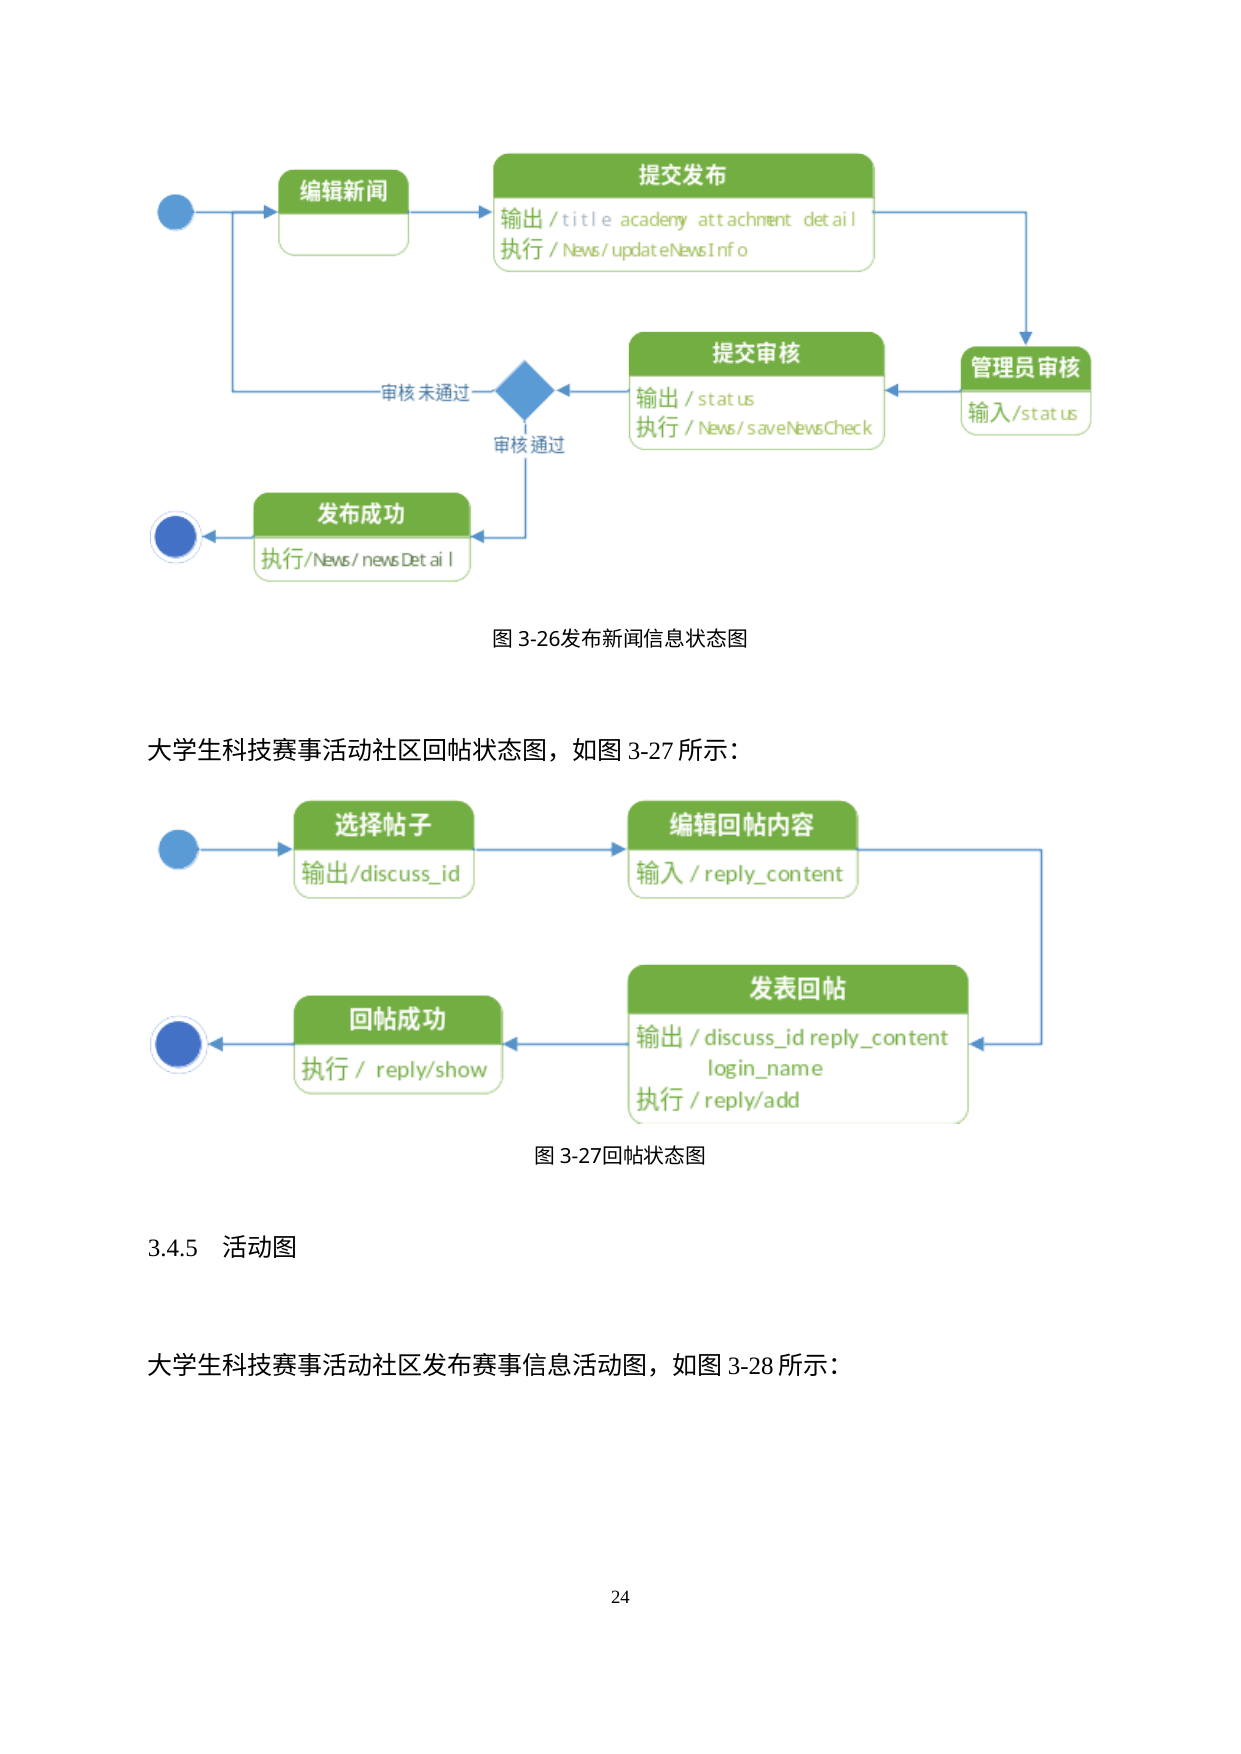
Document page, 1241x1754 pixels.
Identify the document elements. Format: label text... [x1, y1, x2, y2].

text 图 3-26发布新闻信息状态图 [148, 621, 1092, 654]
text 图 3-27回帖状态图 [148, 1138, 1092, 1171]
text 大学生科技赛事活动社区发布赛事信息活动图，如图3-28所示： [148, 1331, 1092, 1396]
subtitle 活动图 [148, 1213, 1092, 1278]
text 大学生科技赛事活动社区回帖状态图，如图3-27所示： [148, 716, 1092, 781]
